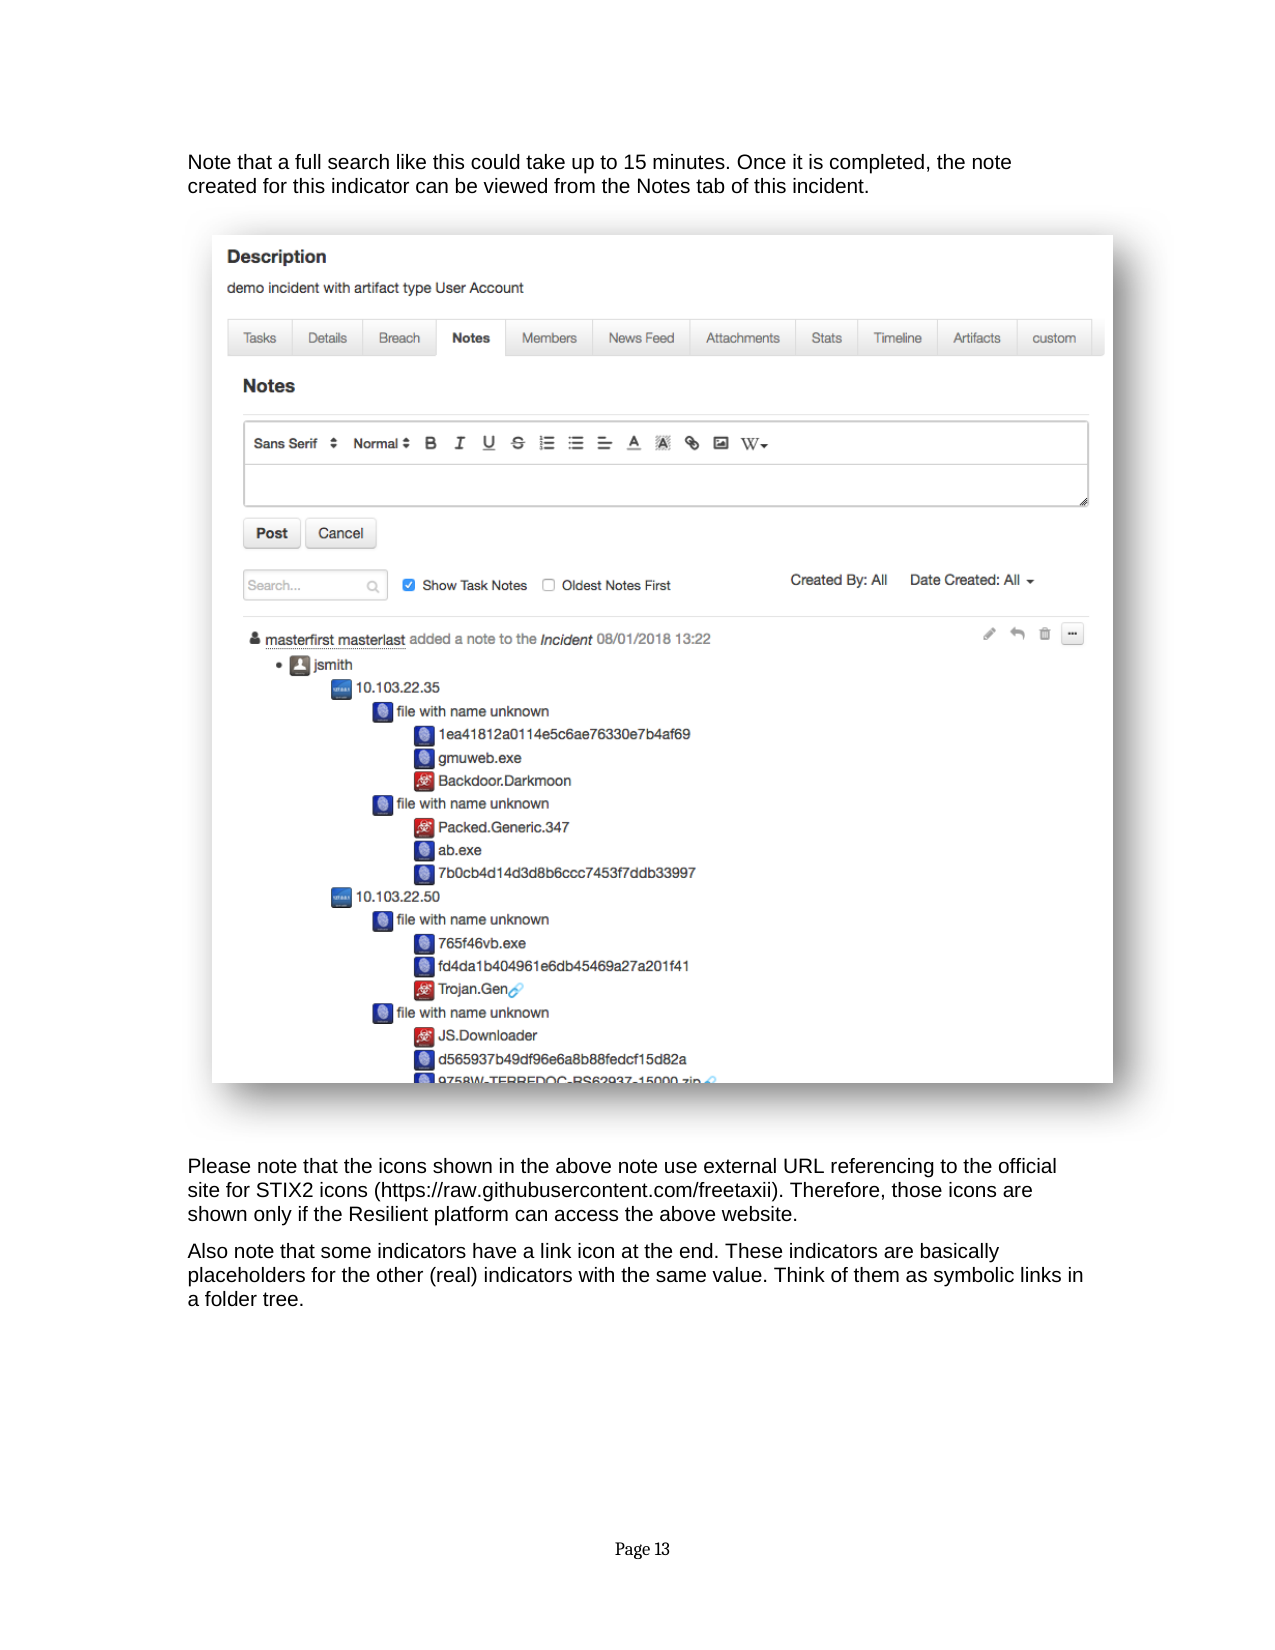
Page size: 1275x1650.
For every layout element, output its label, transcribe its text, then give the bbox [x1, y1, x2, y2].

text Please note that the icons shown in the above note use external URL referencing to the official site for STIX2 icons (https://raw.githubusercontent.com/freetaxii). Therefore, those icons are shown only if the Resilient platform can access the above website. [187, 1154, 1087, 1226]
picture [212, 235, 1113, 1083]
text Note that a full search like this could take up to 15 minutes. Once it is completed, the note created for this indicator can be viewed from the Notes tab of this incident. [187, 150, 1087, 198]
text Also note that some indicators have a link icon at the end. These indicators are basically placeholders for the other (real) indicators with the same value. Think of them as symbolic links in a folder tree. [187, 1239, 1087, 1311]
